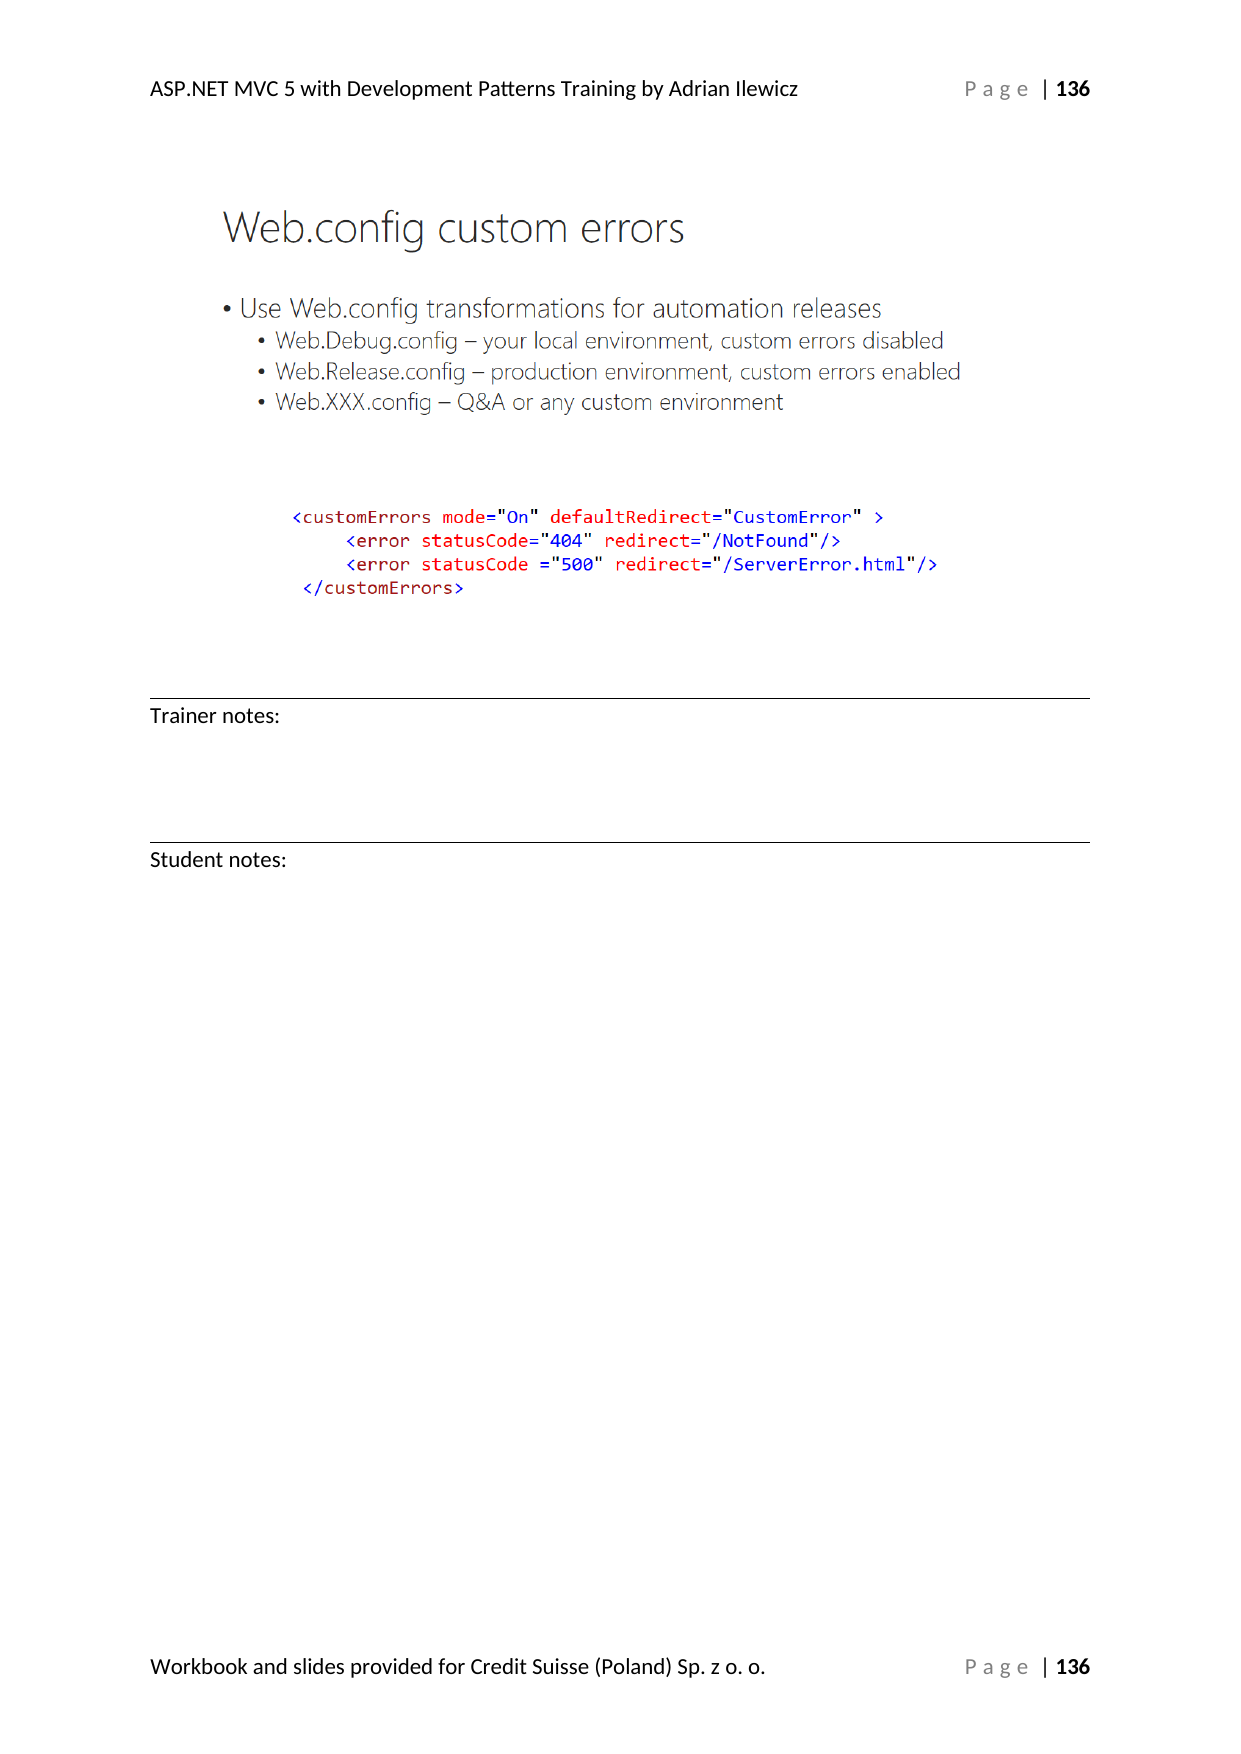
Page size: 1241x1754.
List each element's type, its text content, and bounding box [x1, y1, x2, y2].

picture [150, 149, 1090, 680]
text Trainer notes: [150, 699, 1090, 729]
text Student notes: [150, 843, 1090, 873]
